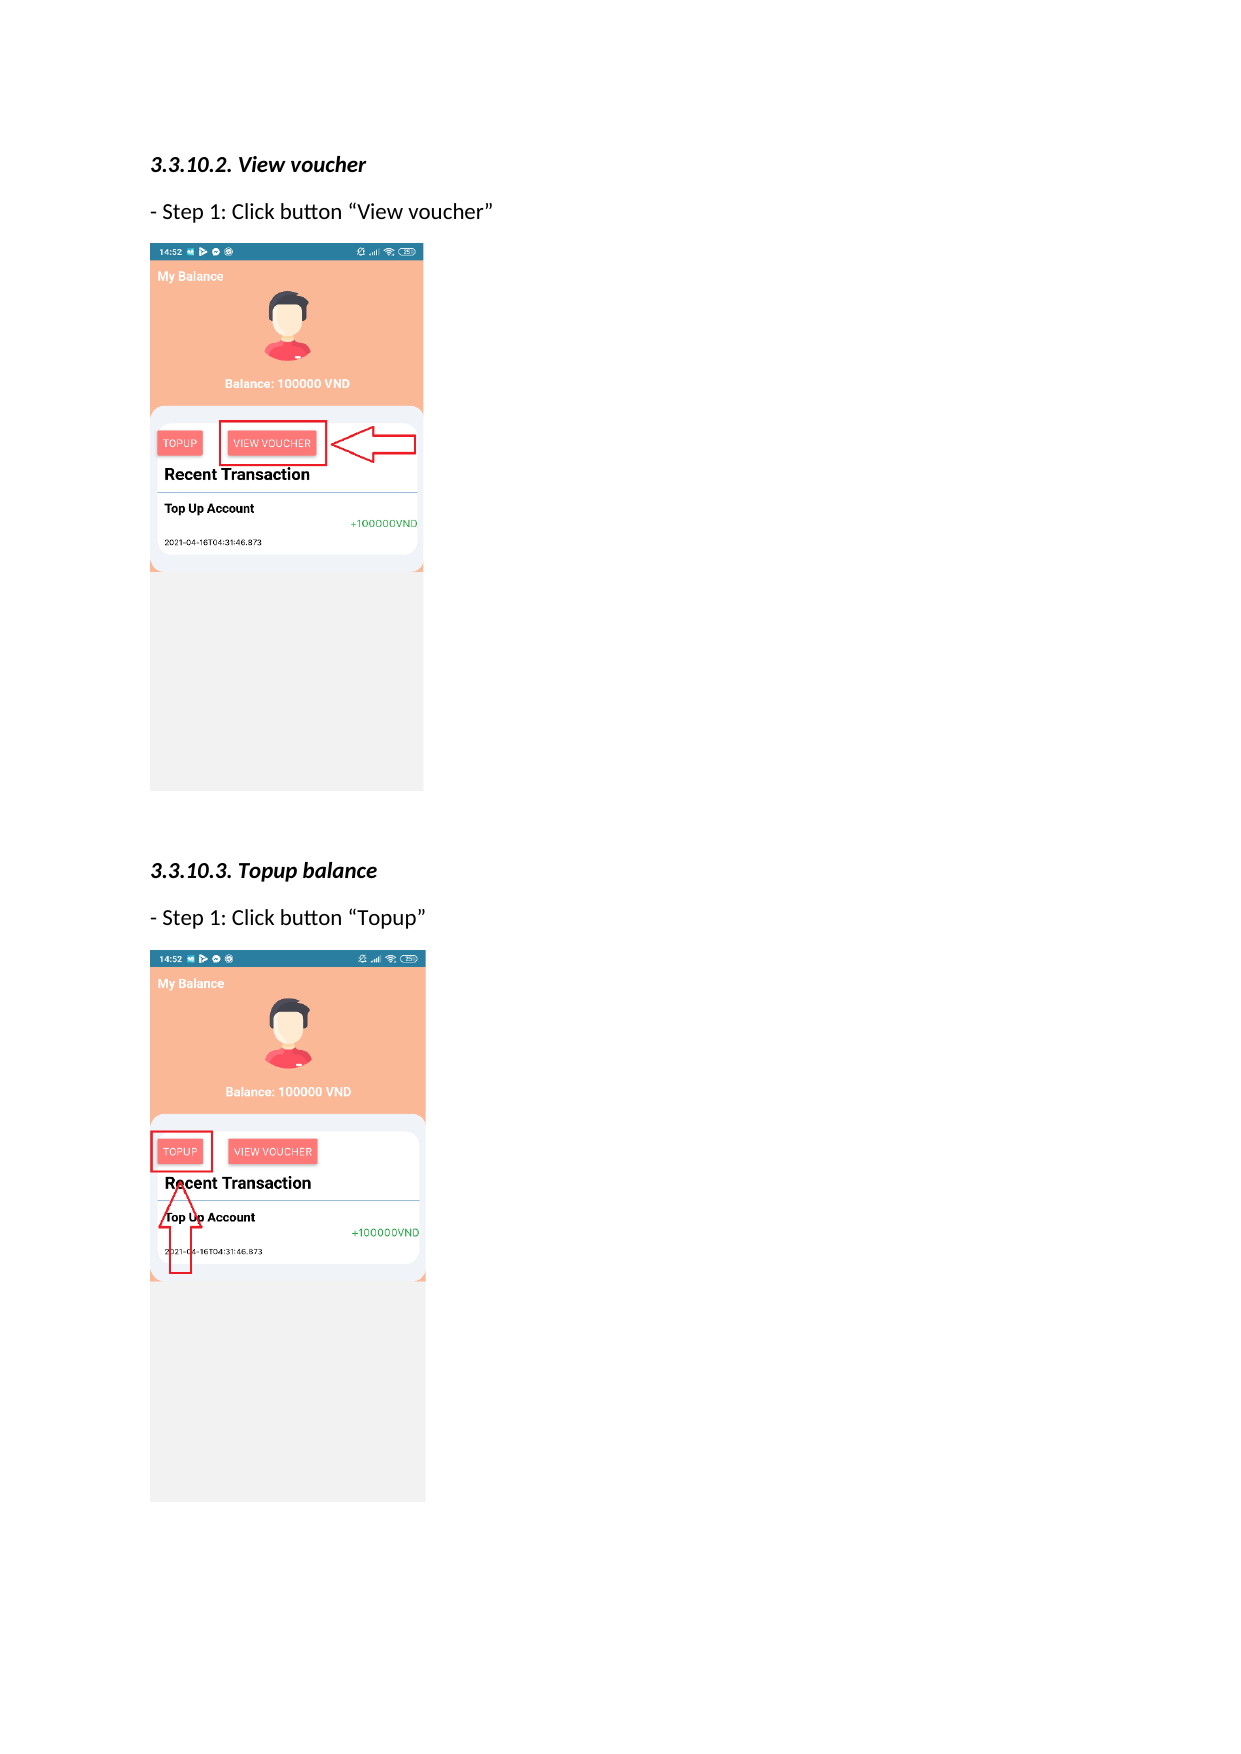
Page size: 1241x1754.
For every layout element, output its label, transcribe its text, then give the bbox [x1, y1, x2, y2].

text - Step 1: Click button “Topup” [150, 903, 1093, 931]
text - Step 1: Click button “View voucher” [150, 197, 1093, 225]
text 3.3.10.2. View voucher [150, 150, 1093, 178]
text 3.3.10.3. Topup balance [150, 856, 1093, 884]
picture [150, 243, 424, 791]
picture [150, 950, 426, 1502]
